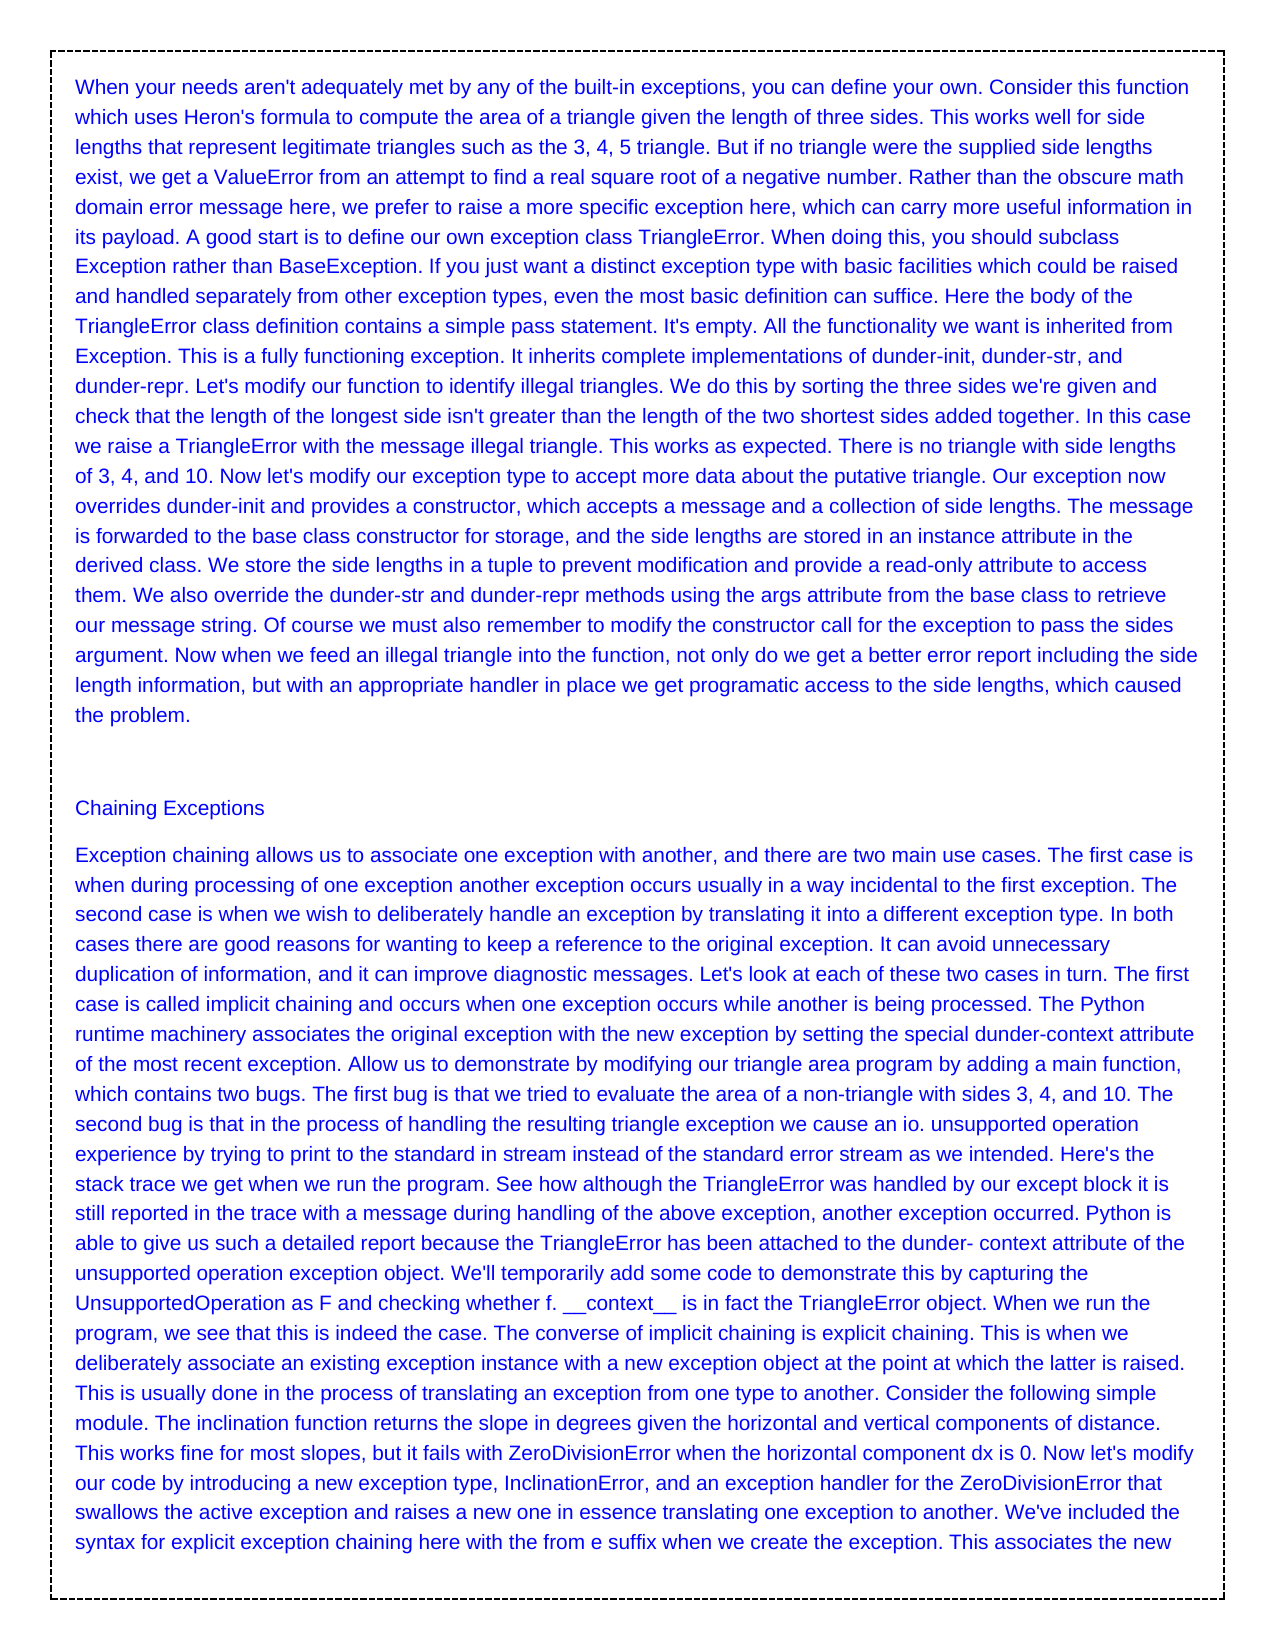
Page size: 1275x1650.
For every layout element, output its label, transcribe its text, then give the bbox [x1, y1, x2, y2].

text When your needs aren't adequately met by any of the built-in exceptions, you can define your own. Consider this function which uses Heron's formula to compute the area of a triangle given the length of three sides. This works well for side lengths that represent legitimate triangles such as the 3, 4, 5 triangle. But if no triangle were the supplied side lengths exist, we get a ValueError from an attempt to find a real square root of a negative number. Rather than the obscure math domain error message here, we prefer to raise a more specific exception here, which can carry more useful information in its payload. A good start is to define our own exception class TriangleError. When doing this, you should subclass Exception rather than BaseException. If you just want a distinct exception type with basic facilities which could be raised and handled separately from other exception types, even the most basic definition can suffice. Here the body of the TriangleError class definition contains a simple pass statement. It's empty. All the functionality we want is inherited from Exception. This is a fully functioning exception. It inherits complete implementations of dunder-init, dunder-str, and dunder-repr. Let's modify our function to identify illegal triangles. We do this by sorting the three sides we're given and check that the length of the longest side isn't greater than the length of the two shortest sides added together. In this case we raise a TriangleError with the message illegal triangle. This works as expected. There is no triangle with side lengths of 3, 4, and 10. Now let's modify our exception type to accept more data about the putative triangle. Our exception now overrides dunder-init and provides a constructor, which accepts a message and a collection of side lengths. The message is forwarded to the base class constructor for storage, and the side lengths are stored in an instance attribute in the derived class. We store the side lengths in a tuple to prevent modification and provide a read-only attribute to access them. We also override the dunder-str and dunder-repr methods using the args attribute from the base class to retrieve our message string. Of course we must also remember to modify the constructor call for the exception to pass the sides argument. Now when we feed an illegal triangle into the function, not only do we get a better error report including the side length information, but with an appropriate handler in place we get programatic access to the side lengths, which caused the problem. [75, 75, 1200, 727]
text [75, 842, 1200, 1554]
text Chaining Exceptions [75, 796, 1200, 820]
